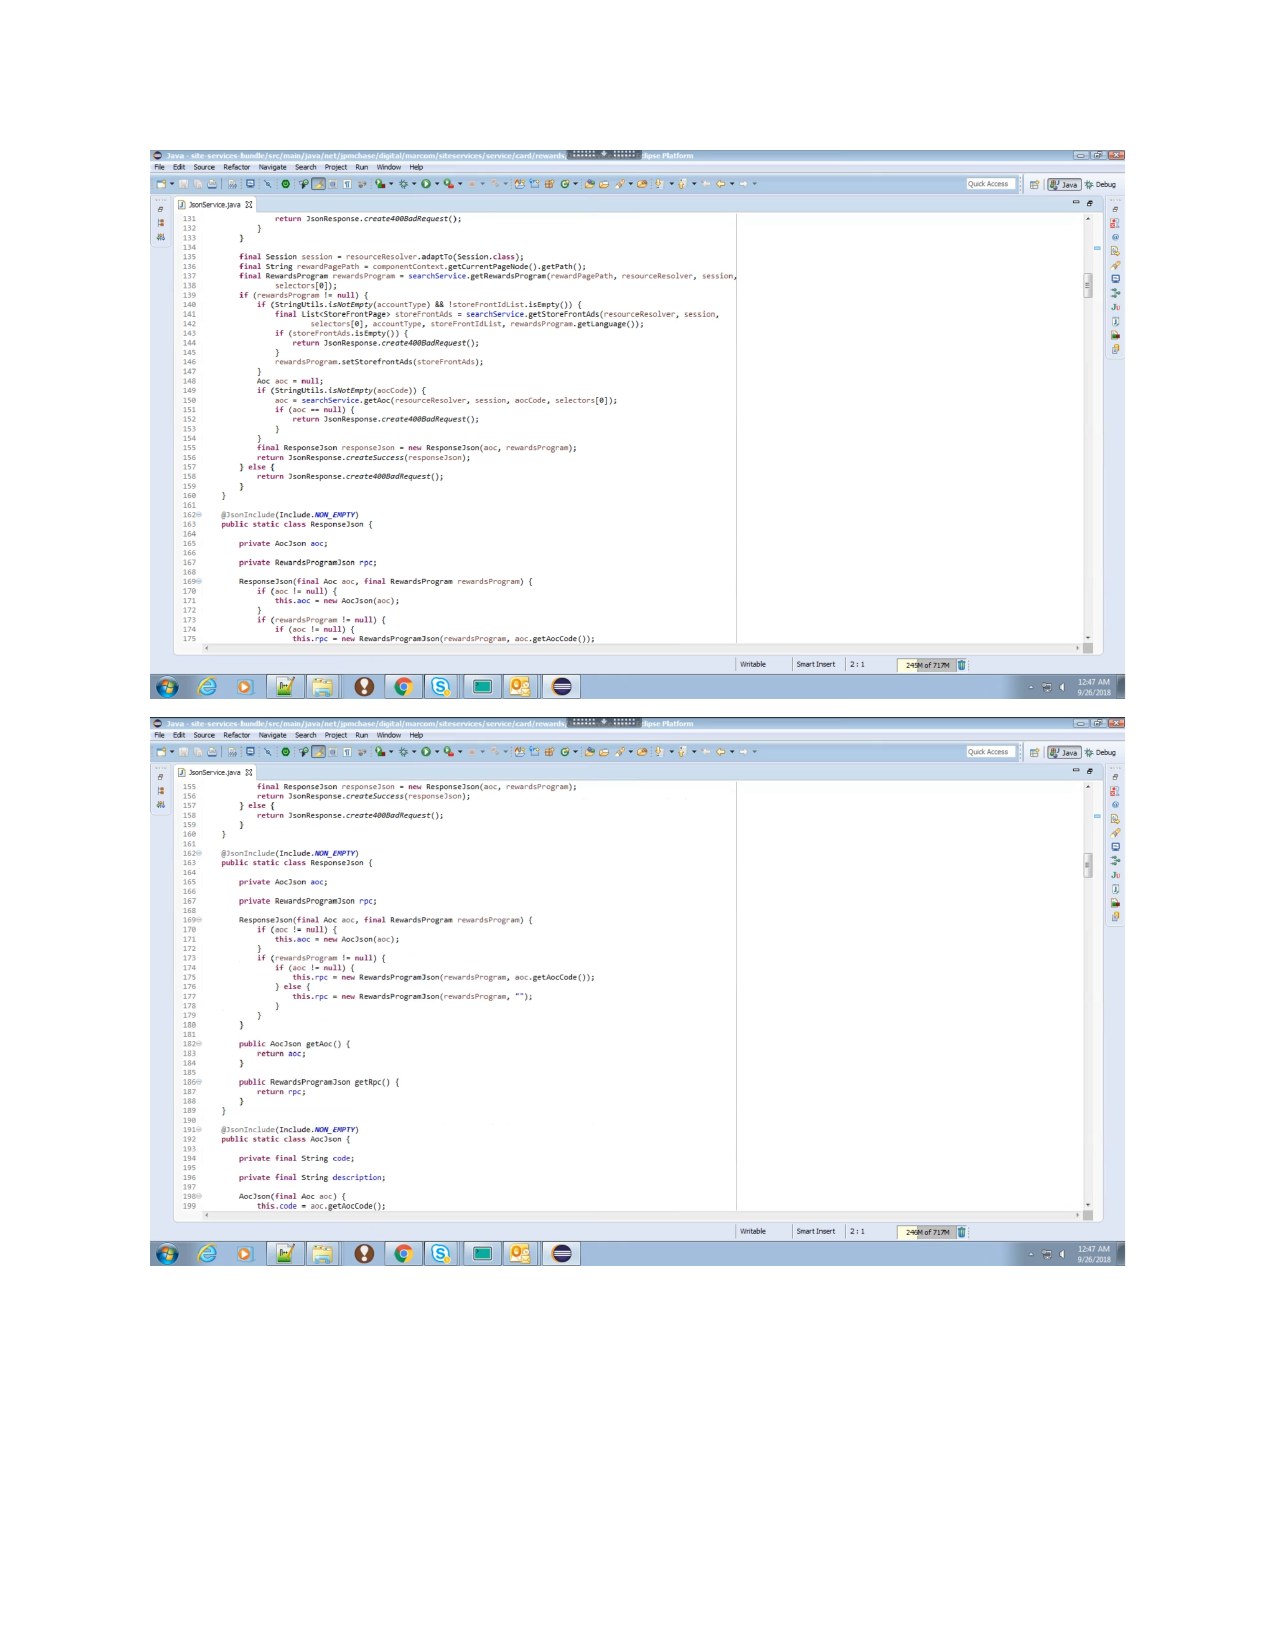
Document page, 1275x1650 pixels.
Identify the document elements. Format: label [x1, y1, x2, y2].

picture [150, 150, 1125, 699]
picture [150, 717, 1125, 1266]
